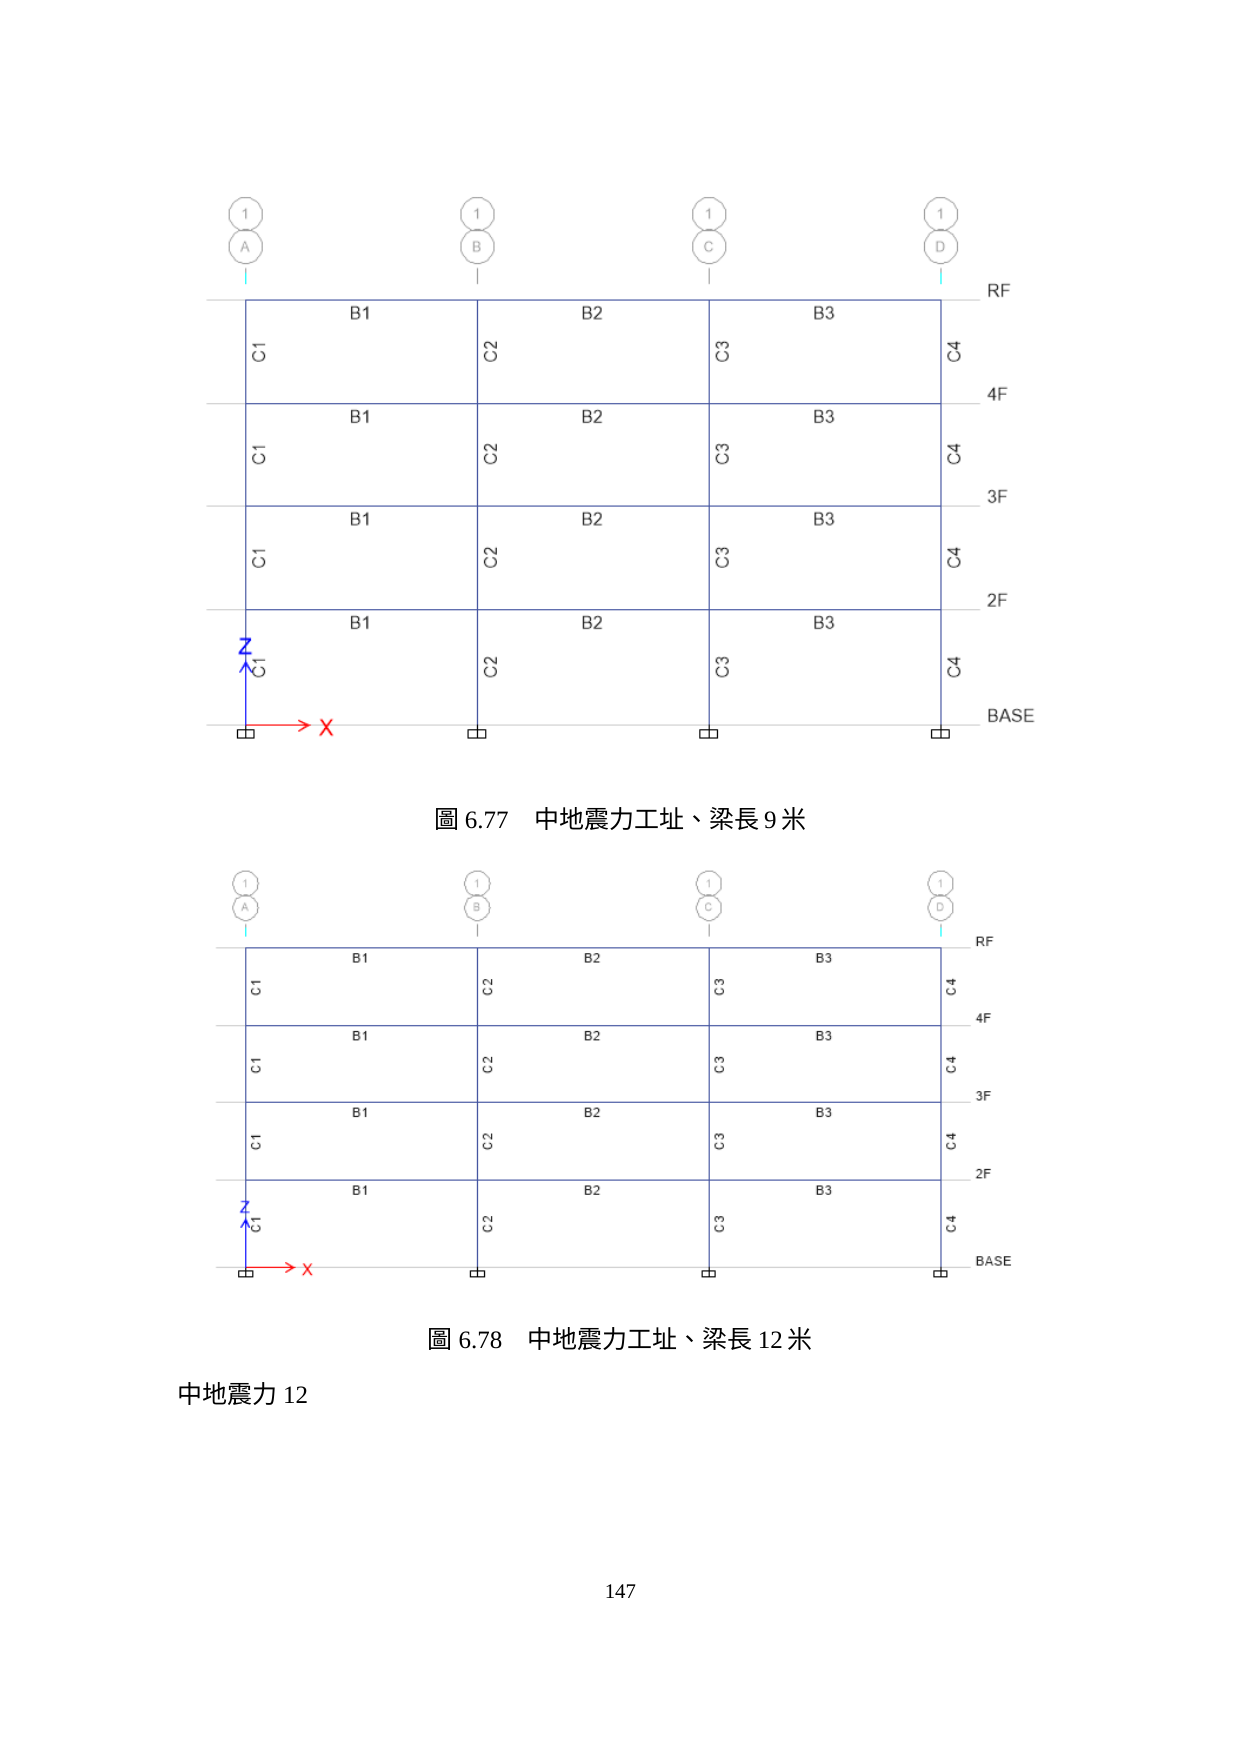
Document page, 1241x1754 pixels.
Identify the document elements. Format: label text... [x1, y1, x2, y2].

picture [177, 184, 1063, 754]
picture [177, 854, 1063, 1294]
text 中地震力 12 [177, 1374, 1063, 1412]
